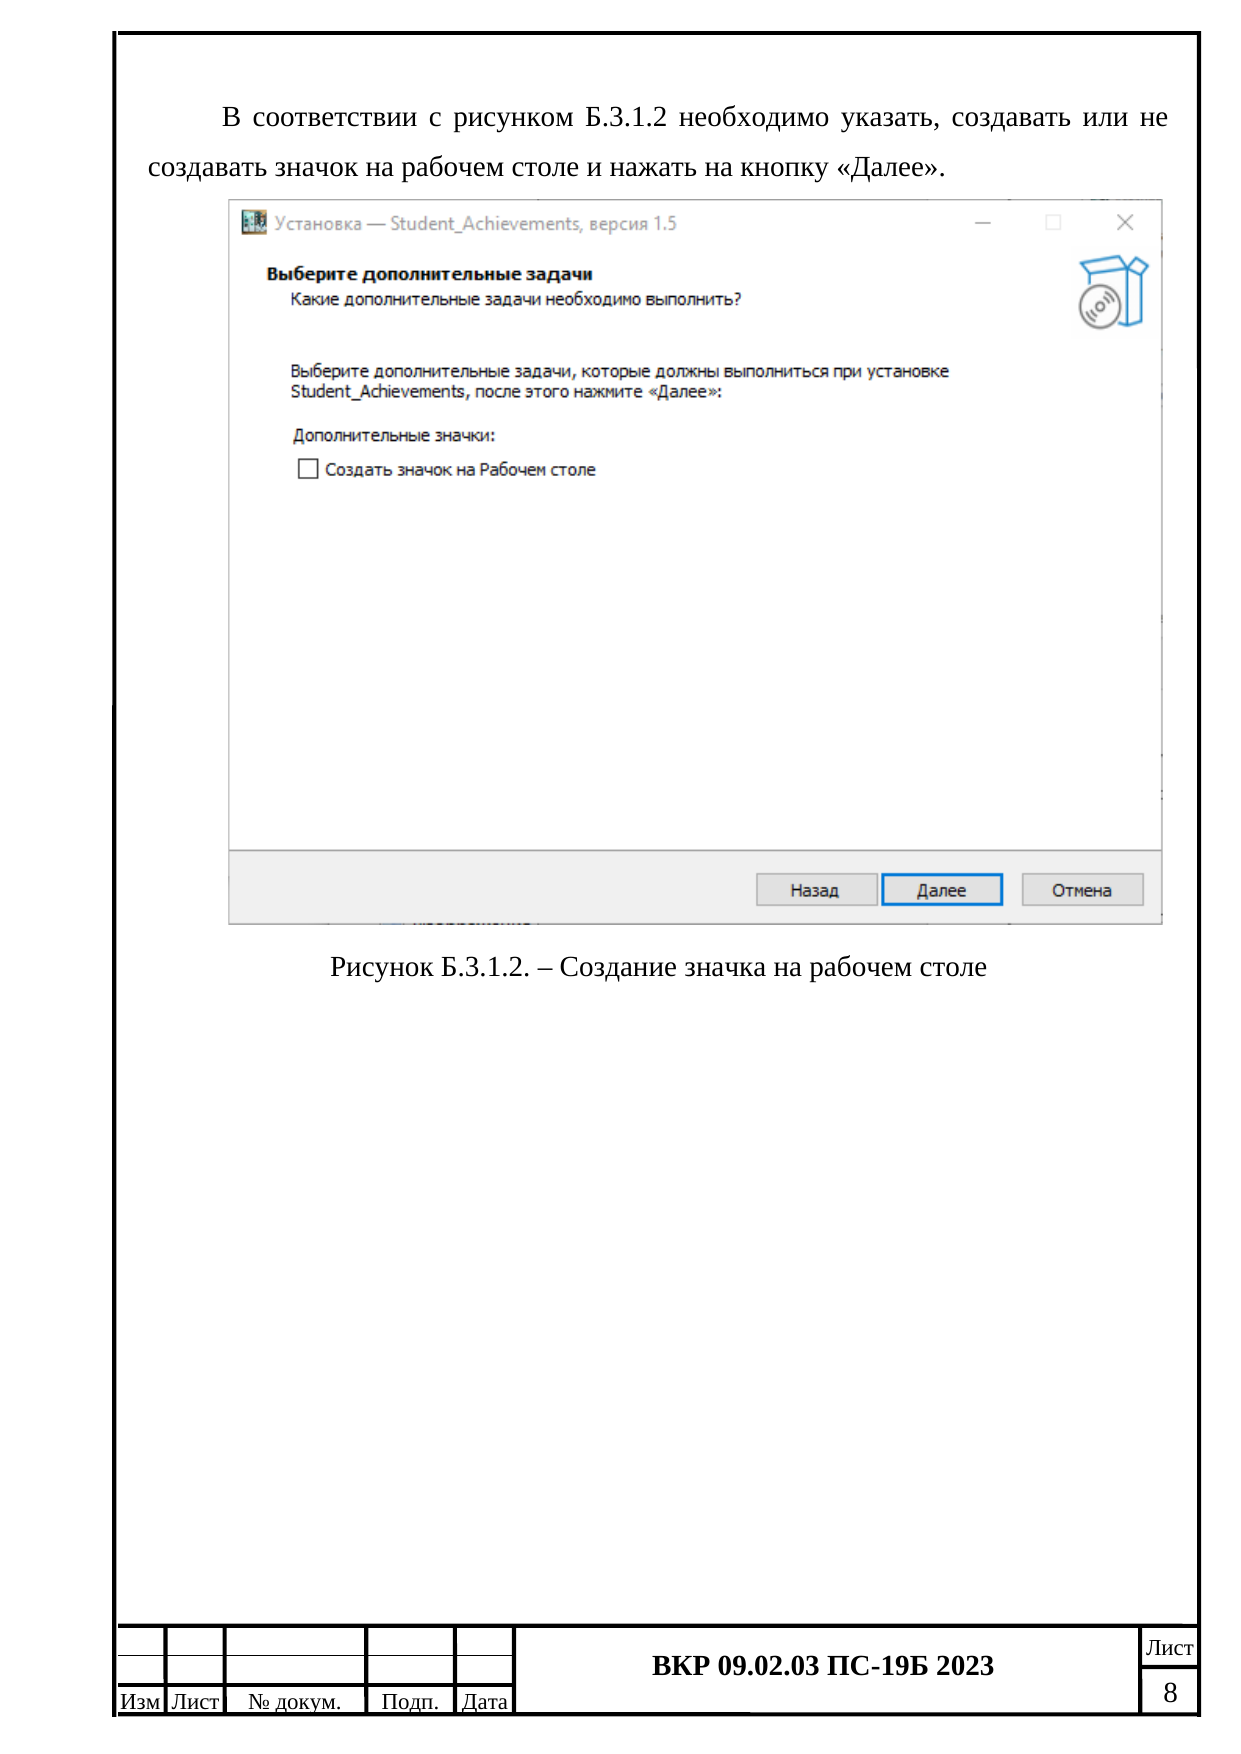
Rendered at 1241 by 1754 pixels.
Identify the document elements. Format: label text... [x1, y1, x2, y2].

text Рисунок Б.3.1.2. – Создание значка на рабочем столе [148, 949, 1169, 983]
text В соответствии с рисунком Б.3.1.2 необходимо указать, создавать или не создавать значок на рабочем столе и нажать на кнопку «Далее». [148, 99, 1169, 183]
picture [228, 199, 1163, 925]
